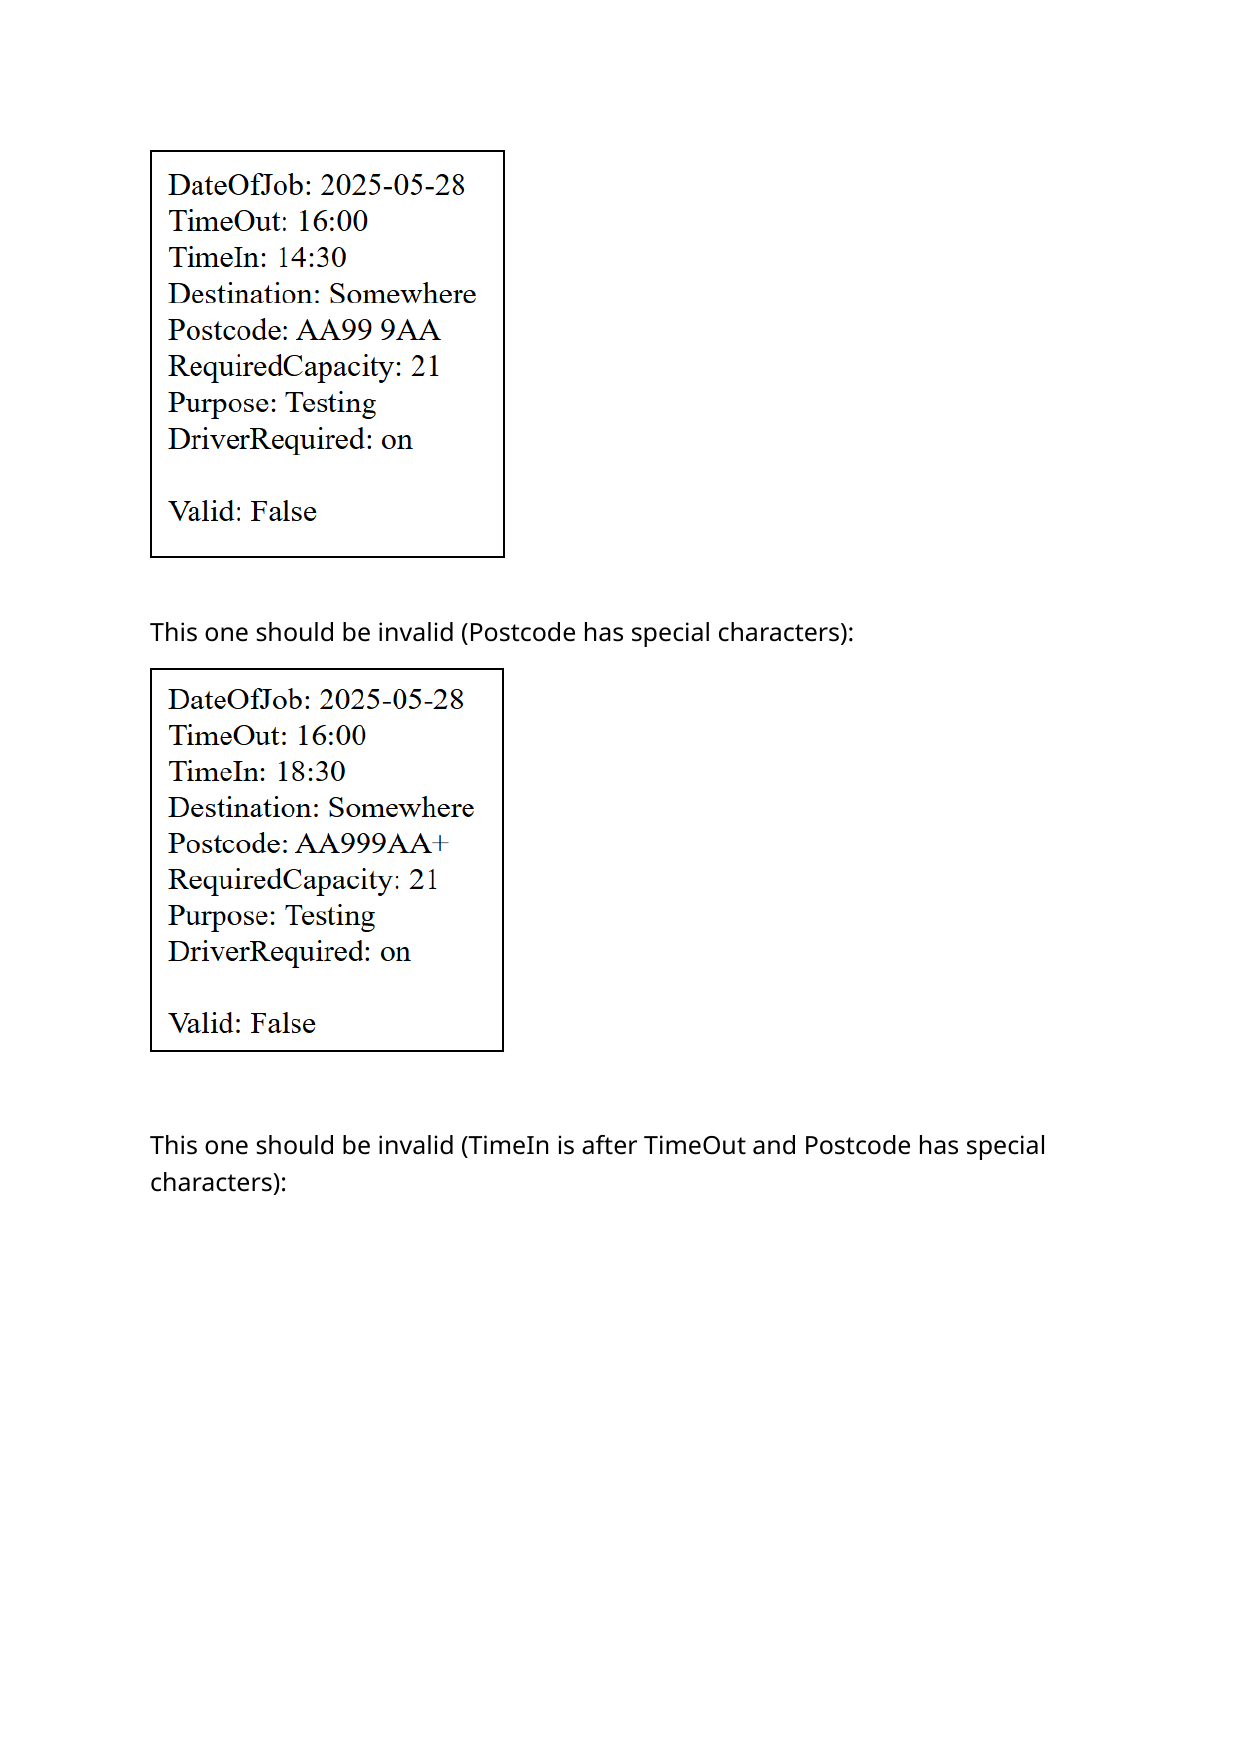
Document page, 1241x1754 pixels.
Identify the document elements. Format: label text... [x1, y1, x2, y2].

picture [152, 670, 502, 1050]
text This one should be invalid (Postcode has special characters): [150, 614, 1090, 648]
text This one should be invalid (TimeIn is after TimeOut and Postcode has special characters): [150, 1128, 1090, 1198]
picture [152, 152, 503, 556]
